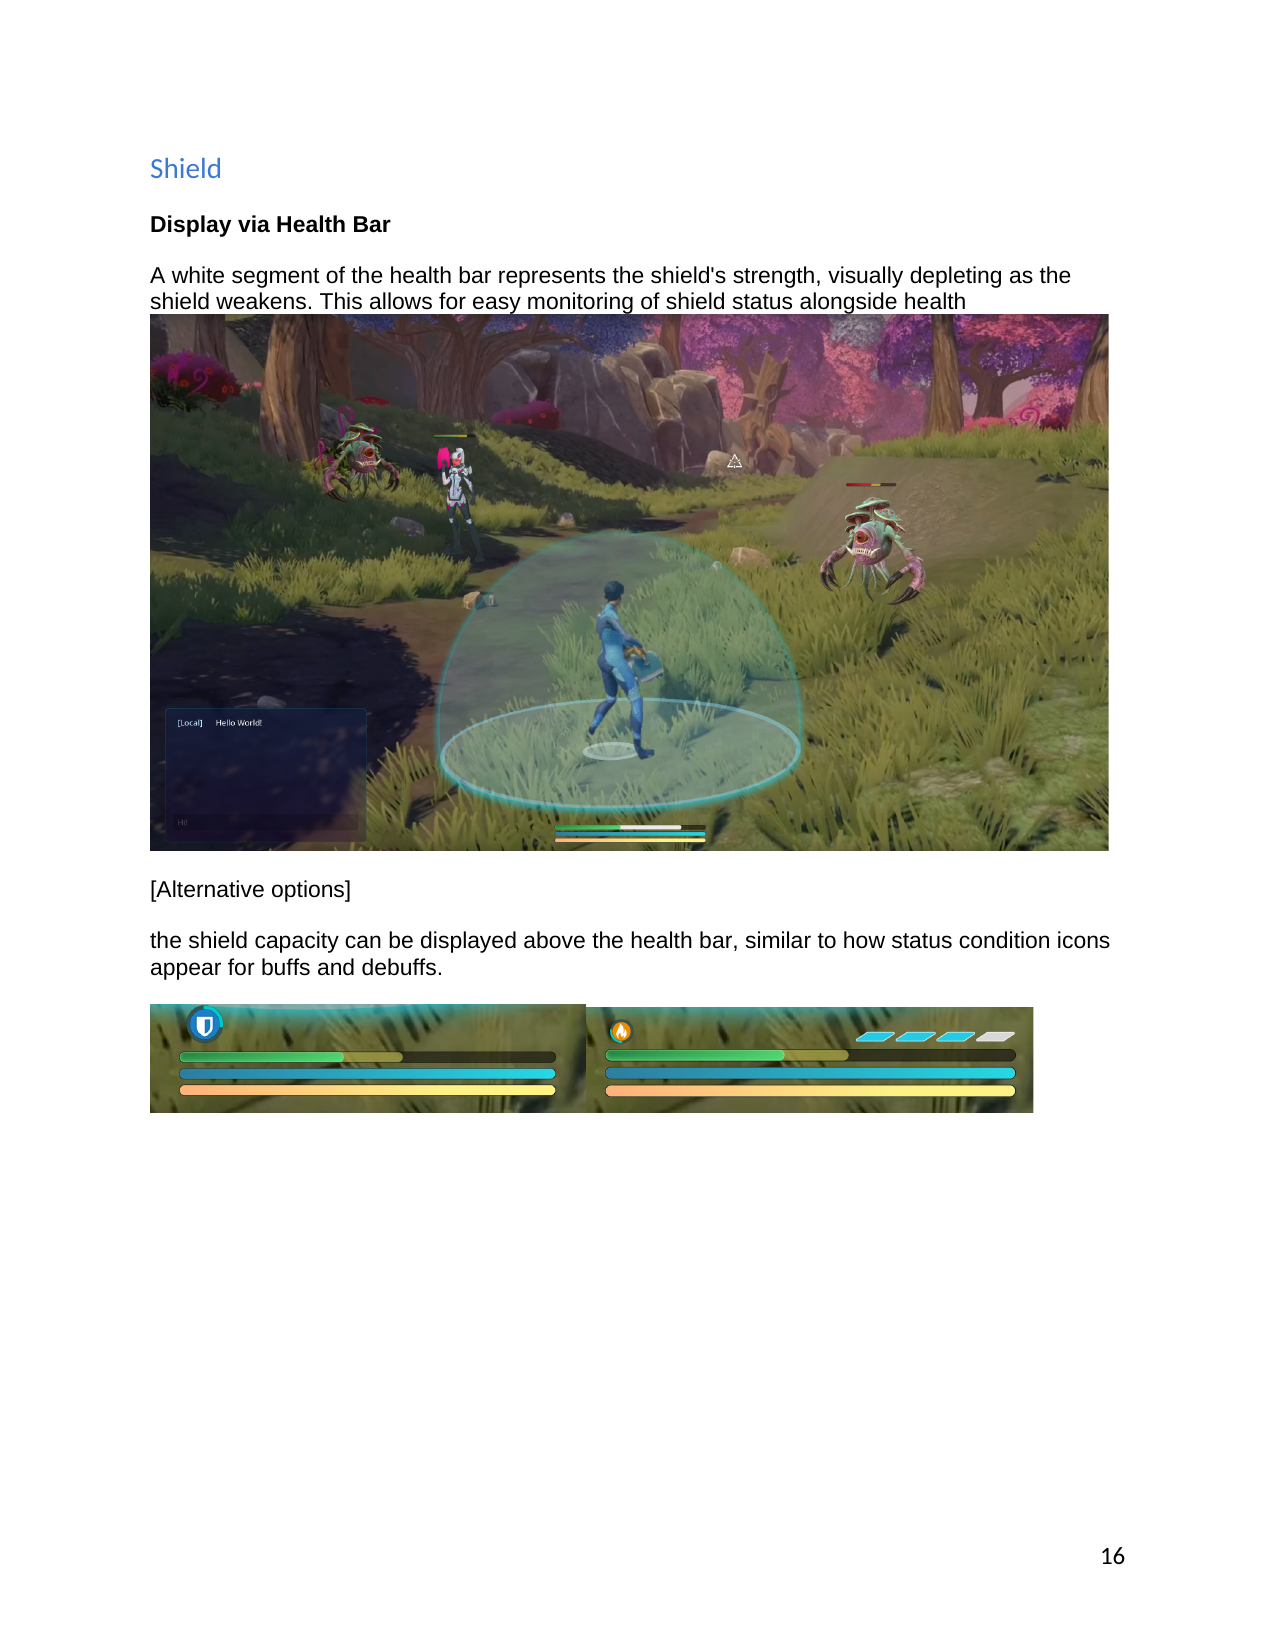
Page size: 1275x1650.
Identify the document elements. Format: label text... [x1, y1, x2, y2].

text the shield capacity can be displayed above the health bar, similar to how status condition icons appear for buffs and debuffs. [150, 927, 1125, 980]
picture [150, 314, 1109, 851]
text Display via Health Bar [150, 211, 1125, 237]
subtitle Shield [150, 150, 1125, 186]
text [Alternative options] [150, 876, 1125, 902]
picture [150, 1004, 1034, 1113]
